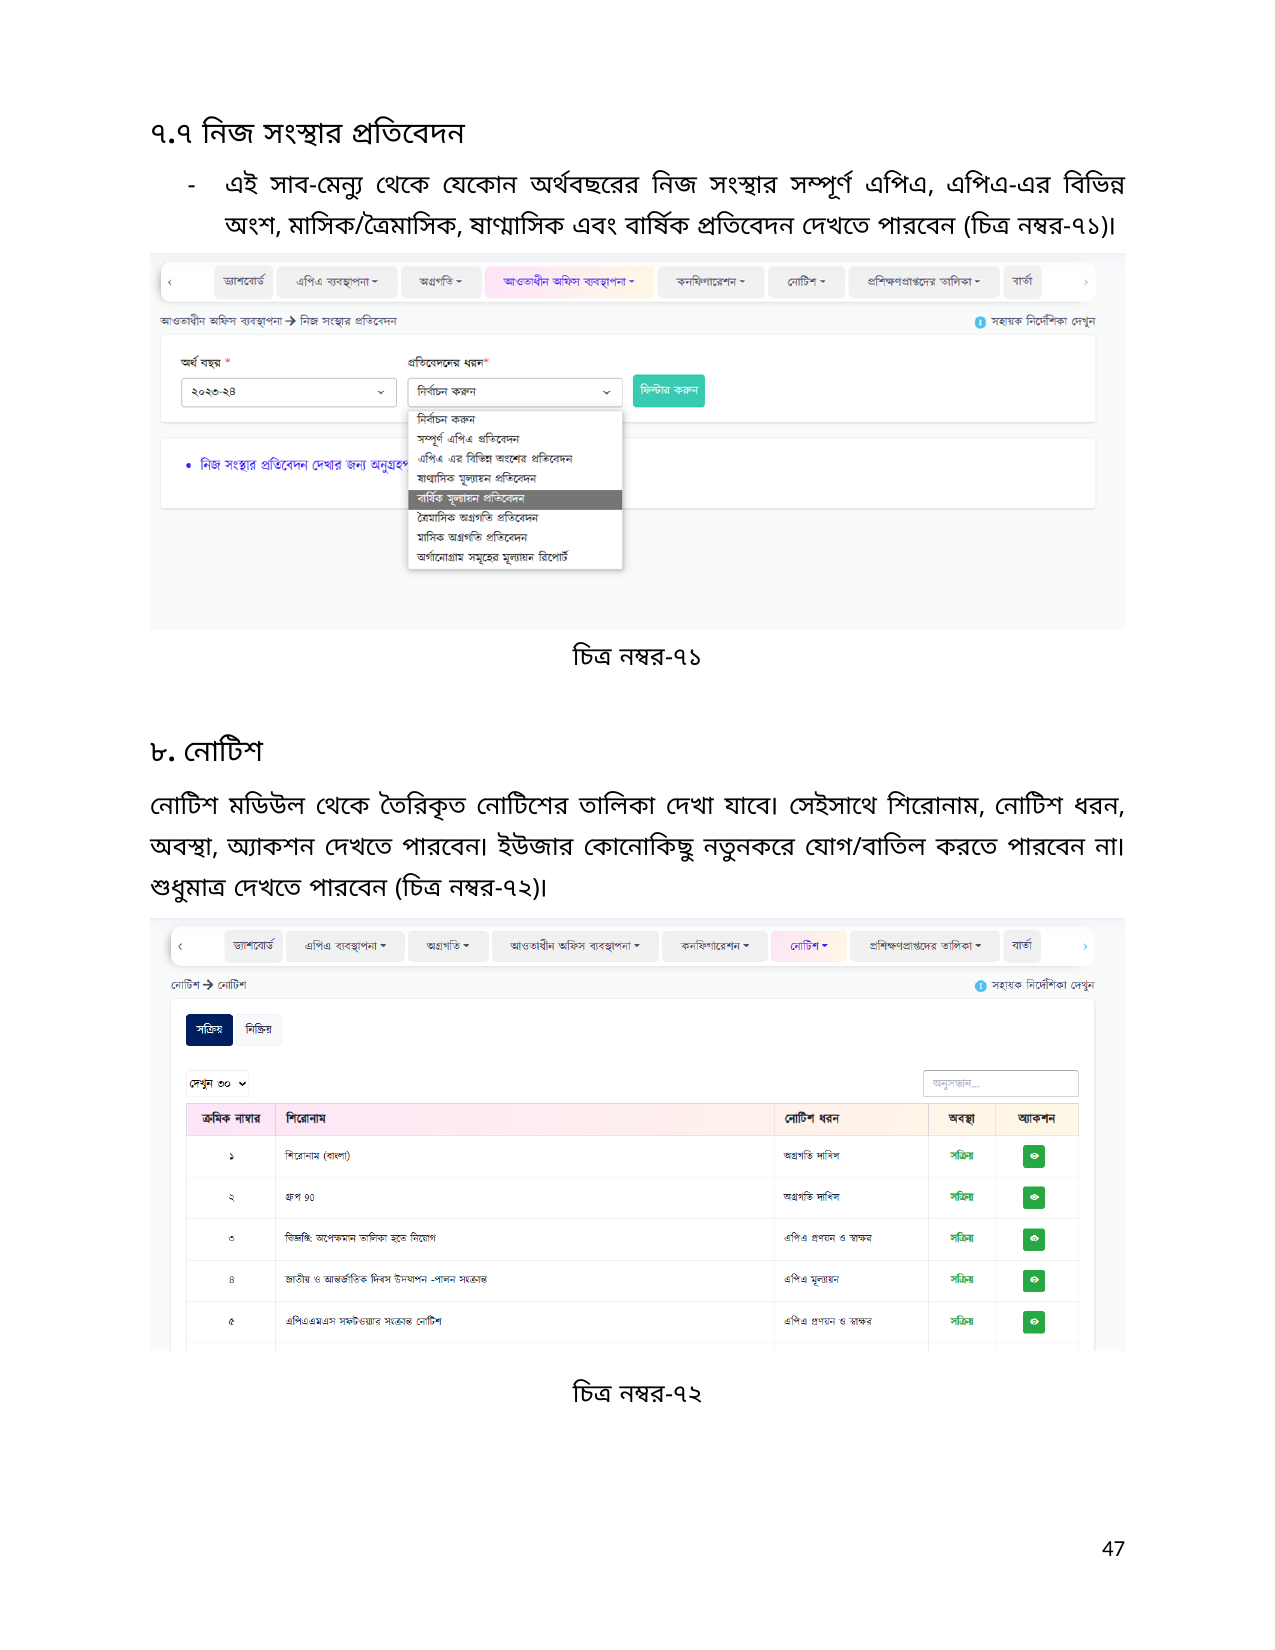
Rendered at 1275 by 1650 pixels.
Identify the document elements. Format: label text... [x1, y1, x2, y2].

text নোটিশ মডিউল থেকে তৈরিকৃত নোটিশের তালিকা দেখা যাবে। সেইসাথে শিরোনাম, নোটিশ ধরন, অবস্থা, অ্যাকশন দেখতে পারবেন। ইউজার কোনোকিছু নতুনকরে যোগ/বাতিল করতে পারবেন না। শুধুমাত্র দেখতে পারবেন (চিত্র নম্বর-৭২)। [150, 788, 1125, 904]
subtitle ৮. নোটিশ [150, 730, 1125, 769]
text চিত্র নম্বর-৭২ [150, 1376, 1125, 1410]
text চিত্র নম্বর-৭১ [150, 639, 1125, 673]
picture [150, 914, 1125, 1351]
subtitle ৭.৭ নিজ সংস্থার প্রতিবেদন [150, 112, 1125, 152]
list এই সাব-মেন্যু থেকে যেকোন অর্থবছরের নিজ সংস্থার সম্পূর্ণ এপিএ, এপিএ-এর বিভিন্ন অংশ, মাসিক/ত্রৈমাসিক, ষাণ্মাসিক এবং বার্ষিক প্রতিবেদন দেখতে পারবেন (চিত্র নম্বর-৭১)। [187, 166, 1125, 241]
picture [150, 252, 1125, 630]
